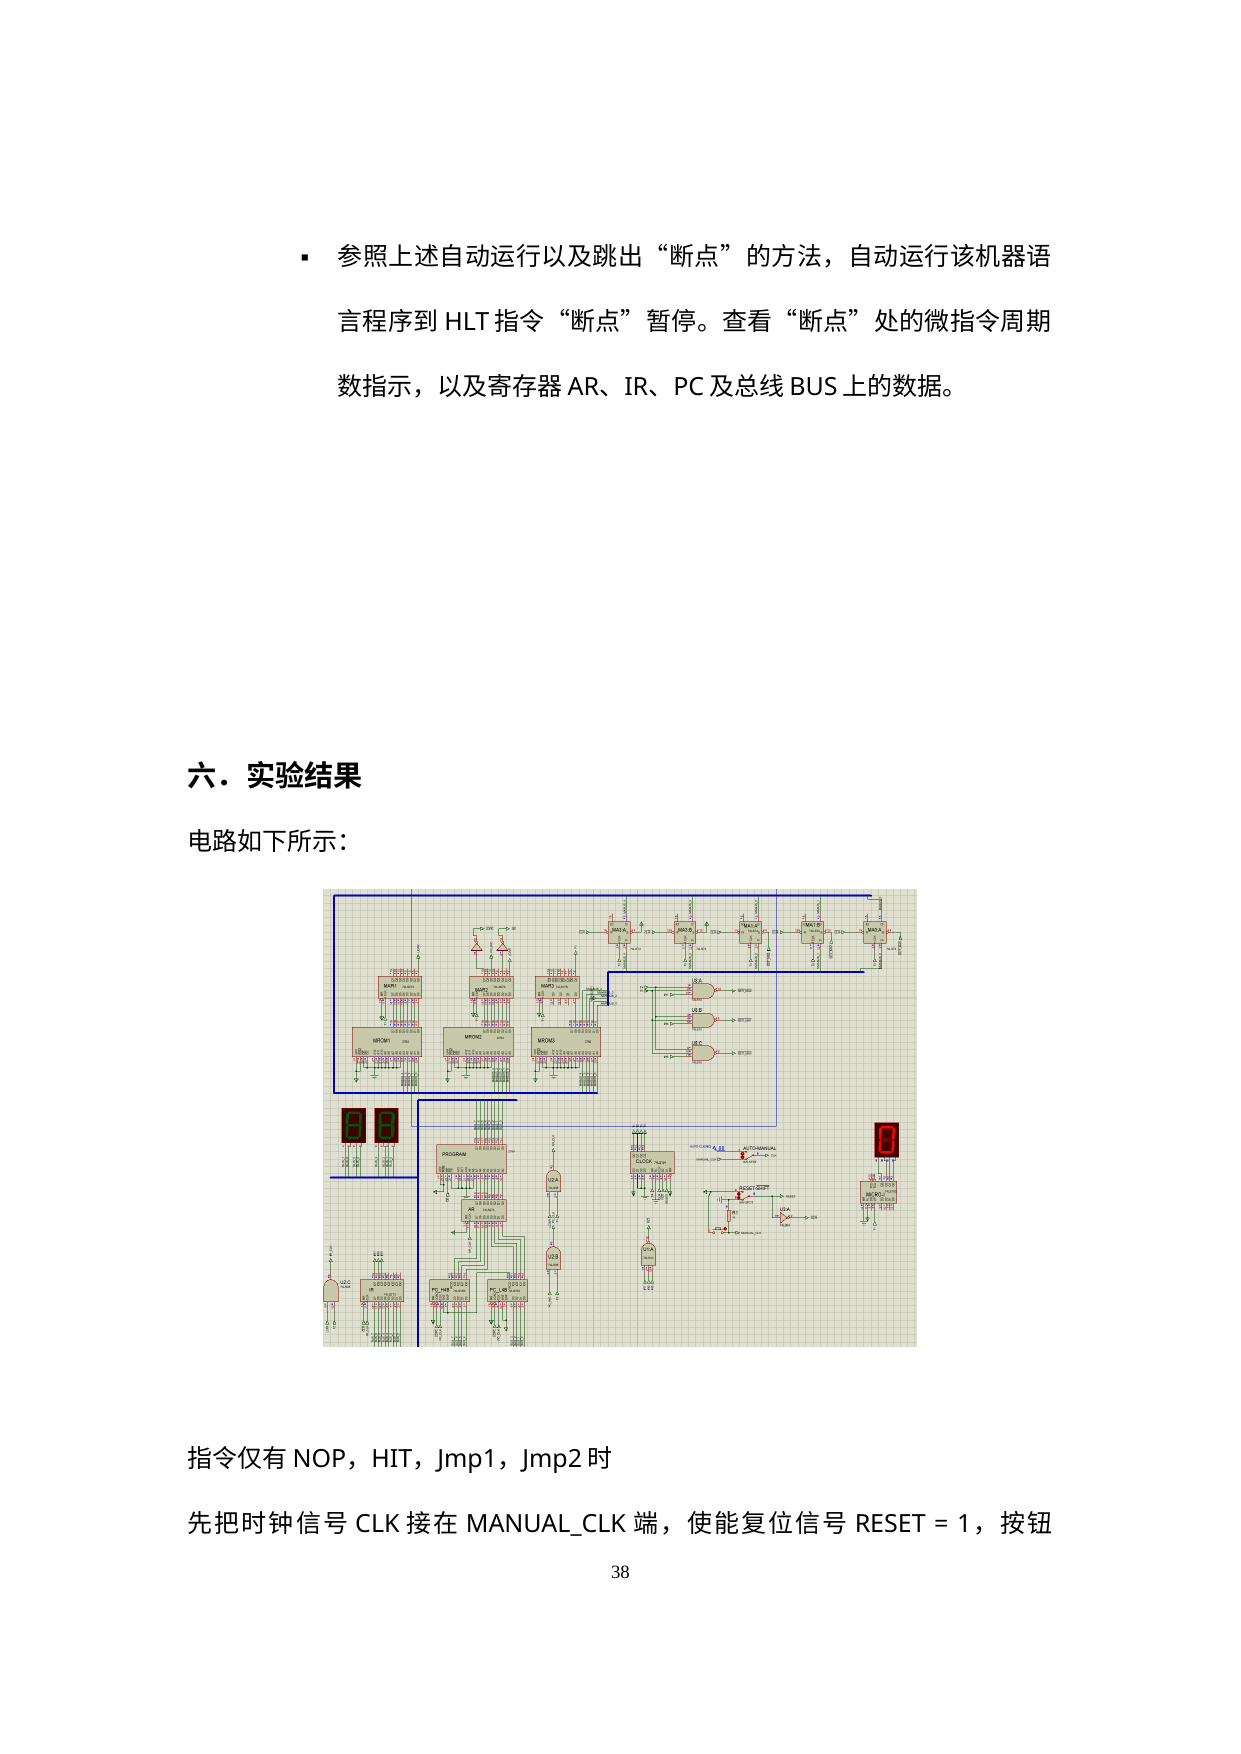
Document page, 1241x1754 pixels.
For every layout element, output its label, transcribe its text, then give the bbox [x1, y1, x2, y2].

text 六．实验结果 [187, 742, 1053, 807]
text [187, 1489, 1053, 1554]
text 电路如下所示： [187, 807, 1053, 872]
list 参照上述自动运行以及跳出“断点”的方法，自动运行该机器语言程序到HLT指令“断点”暂停。查看“断点”处的微指令周期数指示，以及寄存器AR、IR、PC及总线BUS上的数据。 [300, 222, 1053, 417]
text 指令仅有NOP，HIT，Jmp1，Jmp2时 [187, 1424, 1053, 1489]
picture [323, 889, 917, 1347]
